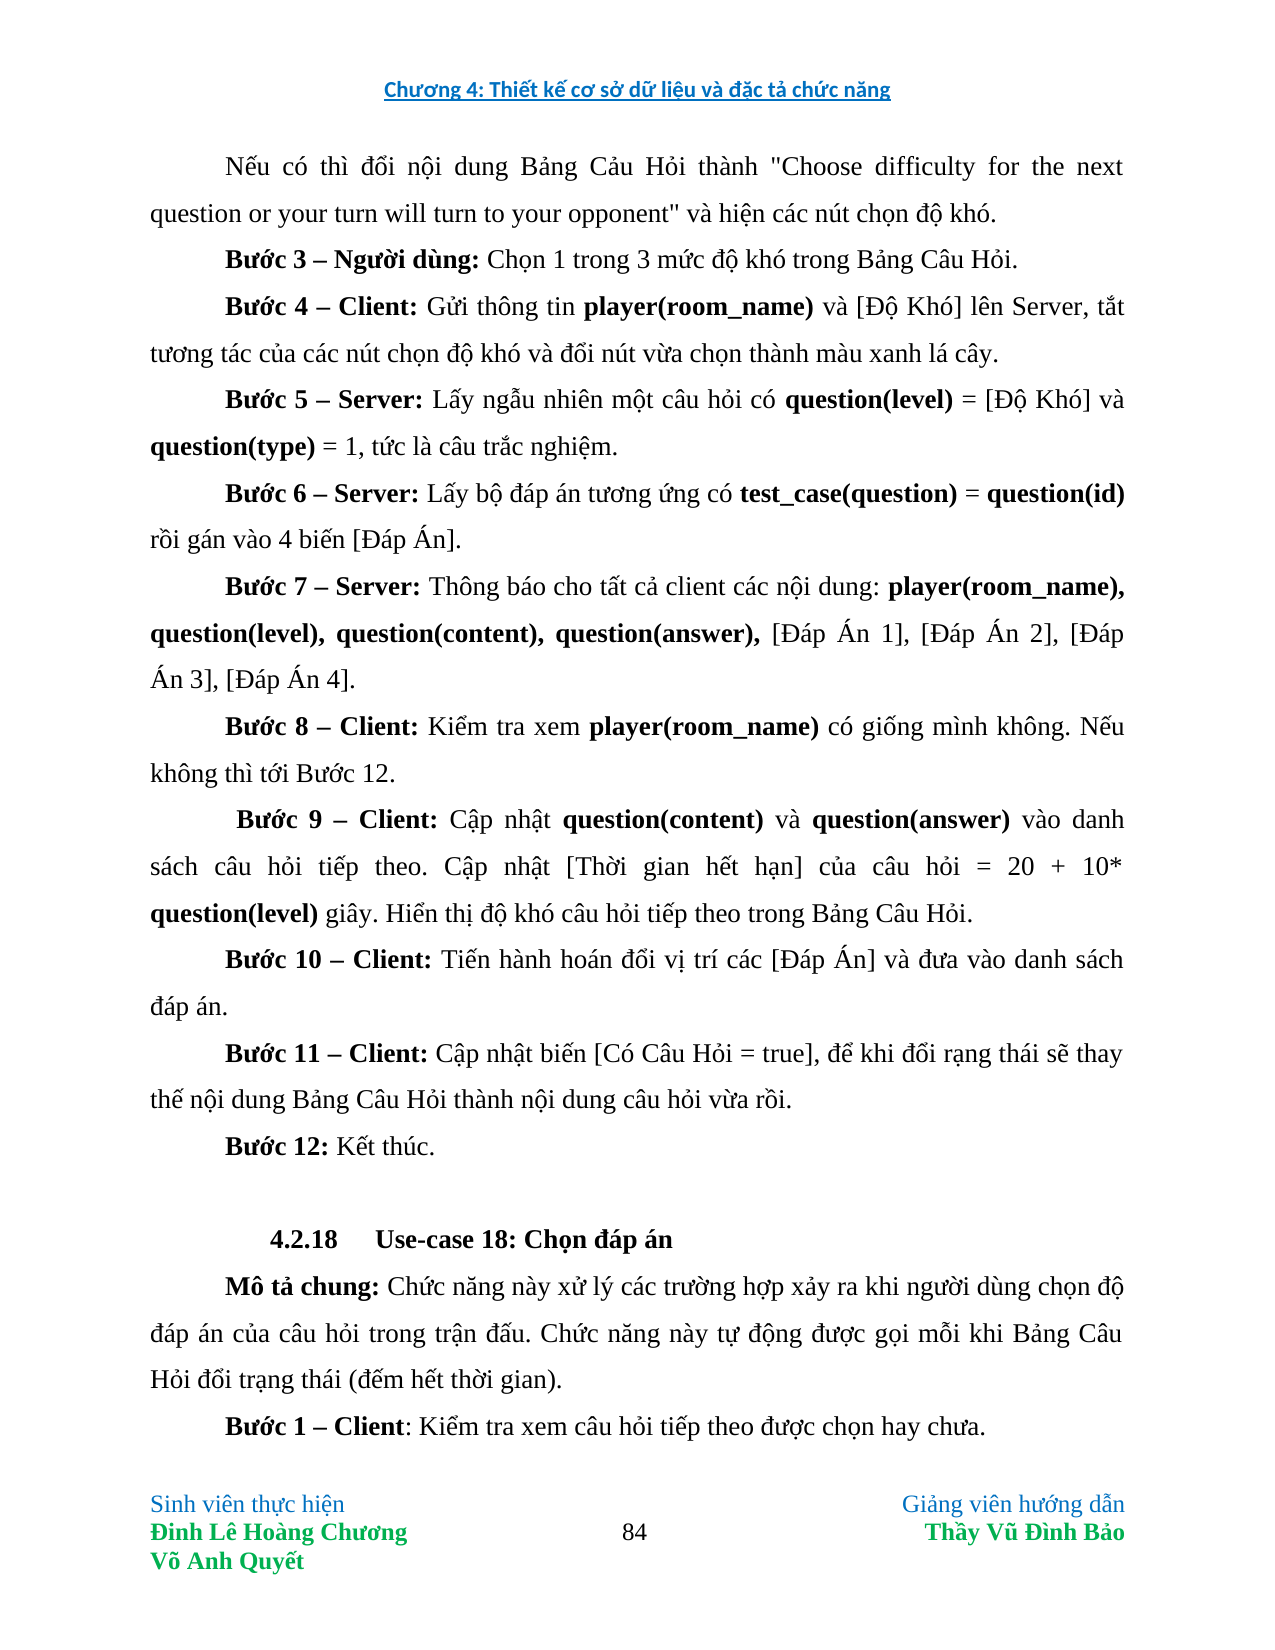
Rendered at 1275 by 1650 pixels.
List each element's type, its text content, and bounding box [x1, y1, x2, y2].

text Bước 8 – Client: Kiểm tra xem player(room_name) có giống mình không. Nếu không thì tới Bước 12. [150, 710, 1125, 788]
text Bước 10 – Client: Tiến hành hoán đổi vị trí các [Đáp Án] và đưa vào danh sách đáp án. [150, 943, 1125, 1021]
subtitle Use-case 18: Chọn đáp án [150, 1223, 1125, 1254]
text Bước 11 – Client: Cập nhật biến [Có Câu Hỏi = true], để khi đổi rạng thái sẽ thay thế nội dung Bảng Câu Hỏi thành nội dung câu hỏi vừa rồi. [150, 1037, 1125, 1114]
text Nếu có thì đổi nội dung Bảng Cảu Hỏi thành "Choose difficulty for the next question or your turn will turn to your opponent" và hiện các nút chọn độ khó. [150, 150, 1125, 228]
text Bước 5 – Server: Lấy ngẫu nhiên một câu hỏi có question(level) = [Độ Khó] và question(type) = 1, tức là câu trắc nghiệm. [150, 383, 1125, 461]
text Bước 1 – Client: Kiểm tra xem câu hỏi tiếp theo được chọn hay chưa. [150, 1410, 1125, 1441]
text Mô tả chung: Chức năng này xử lý các trường hợp xảy ra khi người dùng chọn độ đáp án của câu hỏi trong trận đấu. Chức năng này tự động được gọi mỗi khi Bảng Câu Hỏi đổi trạng thái (đếm hết thời gian). [150, 1270, 1125, 1394]
text Bước 4 – Client: Gửi thông tin player(room_name) và [Độ Khó] lên Server, tắt tương tác của các nút chọn độ khó và đổi nút vừa chọn thành màu xanh lá cây. [150, 290, 1125, 368]
text Bước 3 – Người dùng: Chọn 1 trong 3 mức độ khó trong Bảng Câu Hỏi. [150, 243, 1125, 274]
text Bước 9 – Client: Cập nhật question(content) và question(answer) vào danh sách câu hỏi tiếp theo. Cập nhật [Thời gian hết hạn] của câu hỏi = 20 + 10* question(level) giây. Hiển thị độ khó câu hỏi tiếp theo trong Bảng Câu Hỏi. [150, 803, 1125, 928]
text Bước 6 – Server: Lấy bộ đáp án tương ứng có test_case(question) = question(id) rồi gán vào 4 biến [Đáp Án]. [150, 477, 1125, 554]
text Bước 12: Kết thúc. [150, 1130, 1125, 1161]
text Bước 7 – Server: Thông báo cho tất cả client các nội dung: player(room_name), question(level), question(content), question(answer), [Đáp Án 1], [Đáp Án 2], [Đáp Án 3], [Đáp Án 4]. [150, 570, 1125, 694]
